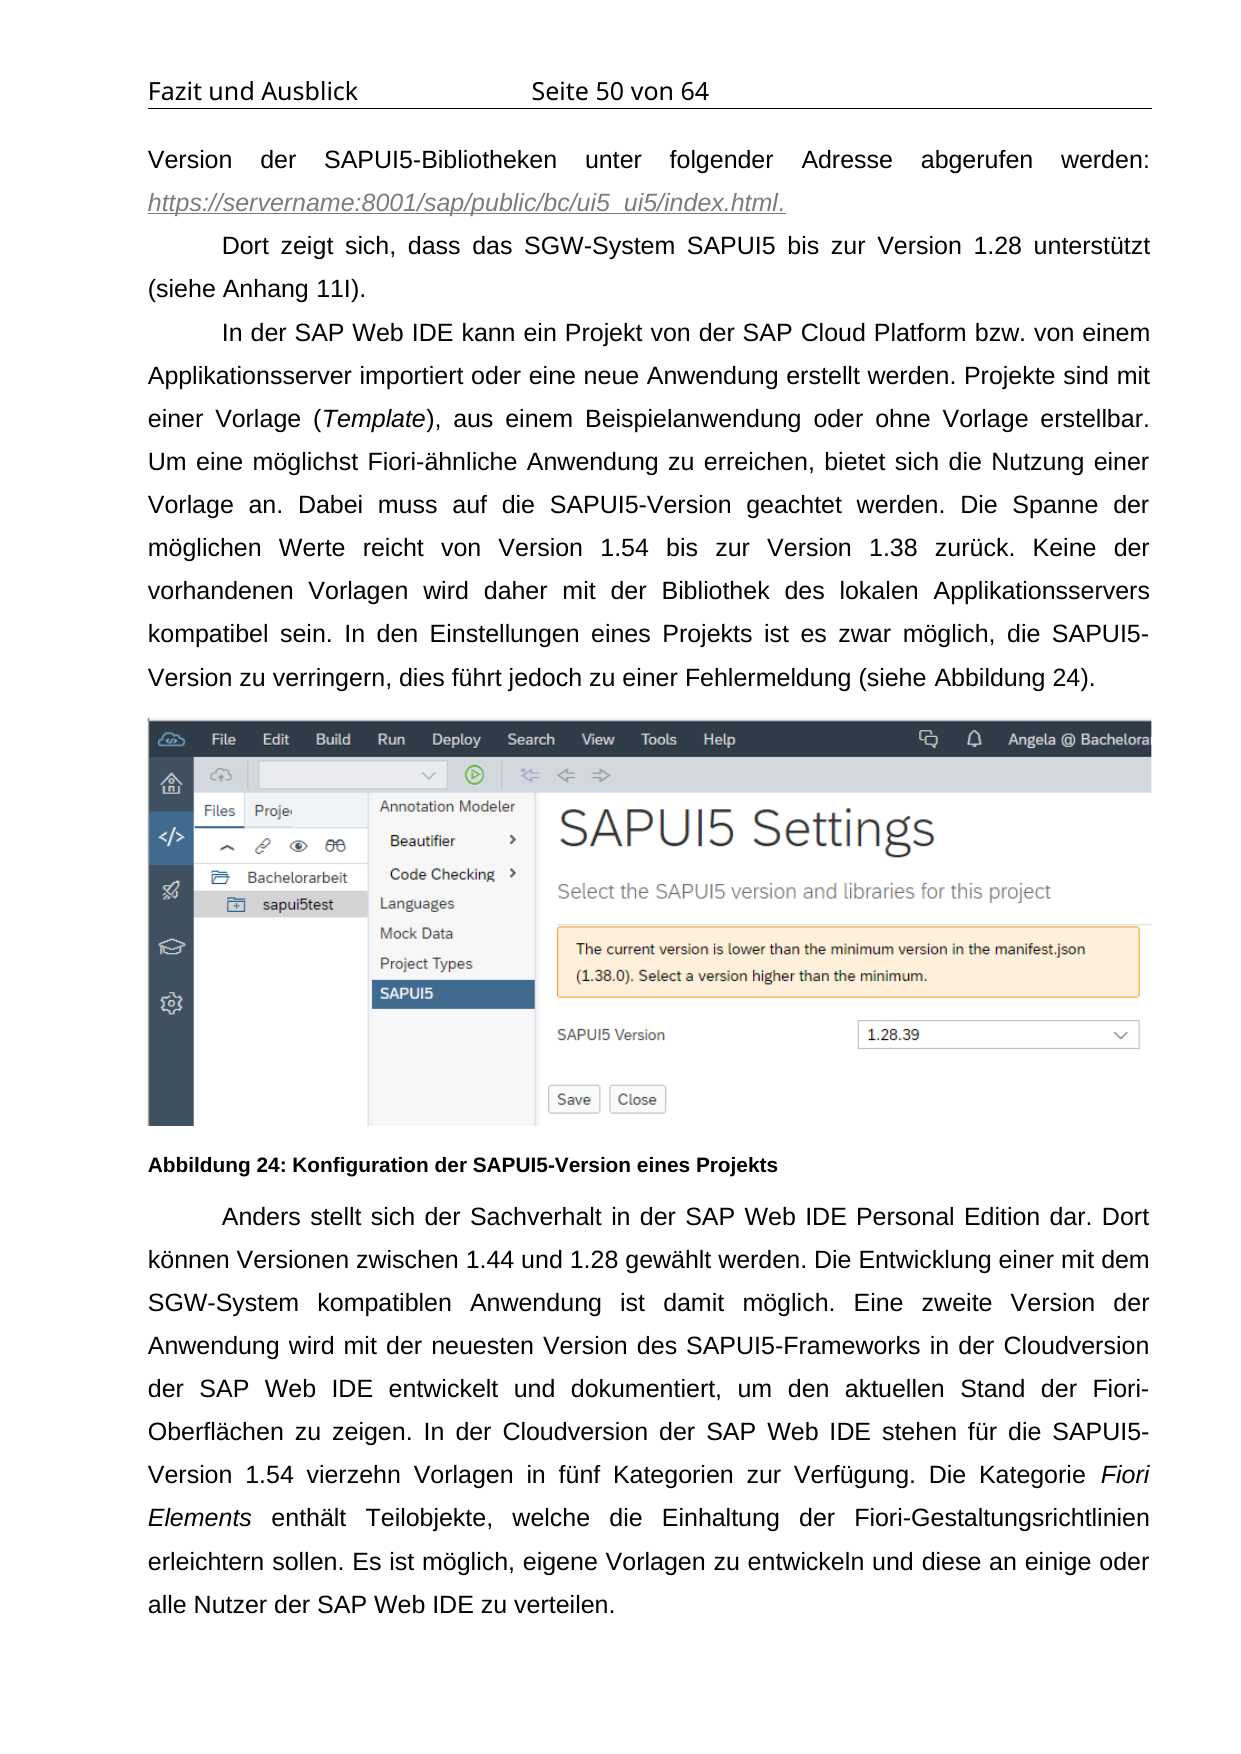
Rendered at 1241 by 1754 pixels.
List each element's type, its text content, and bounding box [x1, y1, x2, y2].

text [148, 145, 1152, 217]
text In der SAP Web IDE kann ein Projekt von der SAP Cloud Platform bzw. von einem Applikationsserver importiert oder eine neue Anwendung erstellt werden. Projekte sind mit einer Vorlage (Template), aus einem Beispielanwendung oder ohne Vorlage erstellbar. Um eine möglichst Fiori-ähnliche Anwendung zu erreichen, bietet sich die Nutzung einer Vorlage an. Dabei muss auf die SAPUI5-Version geachtet werden. Die Spanne der möglichen Werte reicht von Version 1.54 bis zur Version 1.38 zurück. Keine der vorhandenen Vorlagen wird daher mit der Bibliothek des lokalen Applikationsservers kompatibel sein. In den Einstellungen eines Projekts ist es zwar möglich, die SAPUI5-Version zu verringern, dies führt jedoch zu einer Fehlermeldung (siehe Abbildung 24). [148, 318, 1152, 691]
picture [147, 718, 1152, 1126]
text Dort zeigt sich, dass das SGW-System SAPUI5 bis zur Version 1.28 unterstützt (siehe Anhang 11I). [148, 231, 1152, 303]
text Anders stellt sich der Sachverhalt in der SAP Web IDE Personal Edition dar. Dort können Versionen zwischen 1.44 und 1.28 gewählt werden. Die Entwicklung einer mit dem SGW-System kompatiblen Anwendung ist damit möglich. Eine zweite Version der Anwendung wird mit der neuesten Version des SAPUI5-Frameworks in der Cloudversion der SAP Web IDE entwickelt und dokumentiert, um den aktuellen Stand der Fiori-Oberflächen zu zeigen. In der Cloudversion der SAP Web IDE stehen für die SAPUI5-Version 1.54 vierzehn Vorlagen in fünf Kategorien zur Verfügung. Die Kategorie Fiori Elements enthält Teilobjekte, welche die Einhaltung der Fiori-Gestaltungsrichtlinien erleichtern sollen. Es ist möglich, eigene Vorlagen zu entwickeln und diese an einige oder alle Nutzer der SAP Web IDE zu verteilen. [148, 1201, 1152, 1618]
